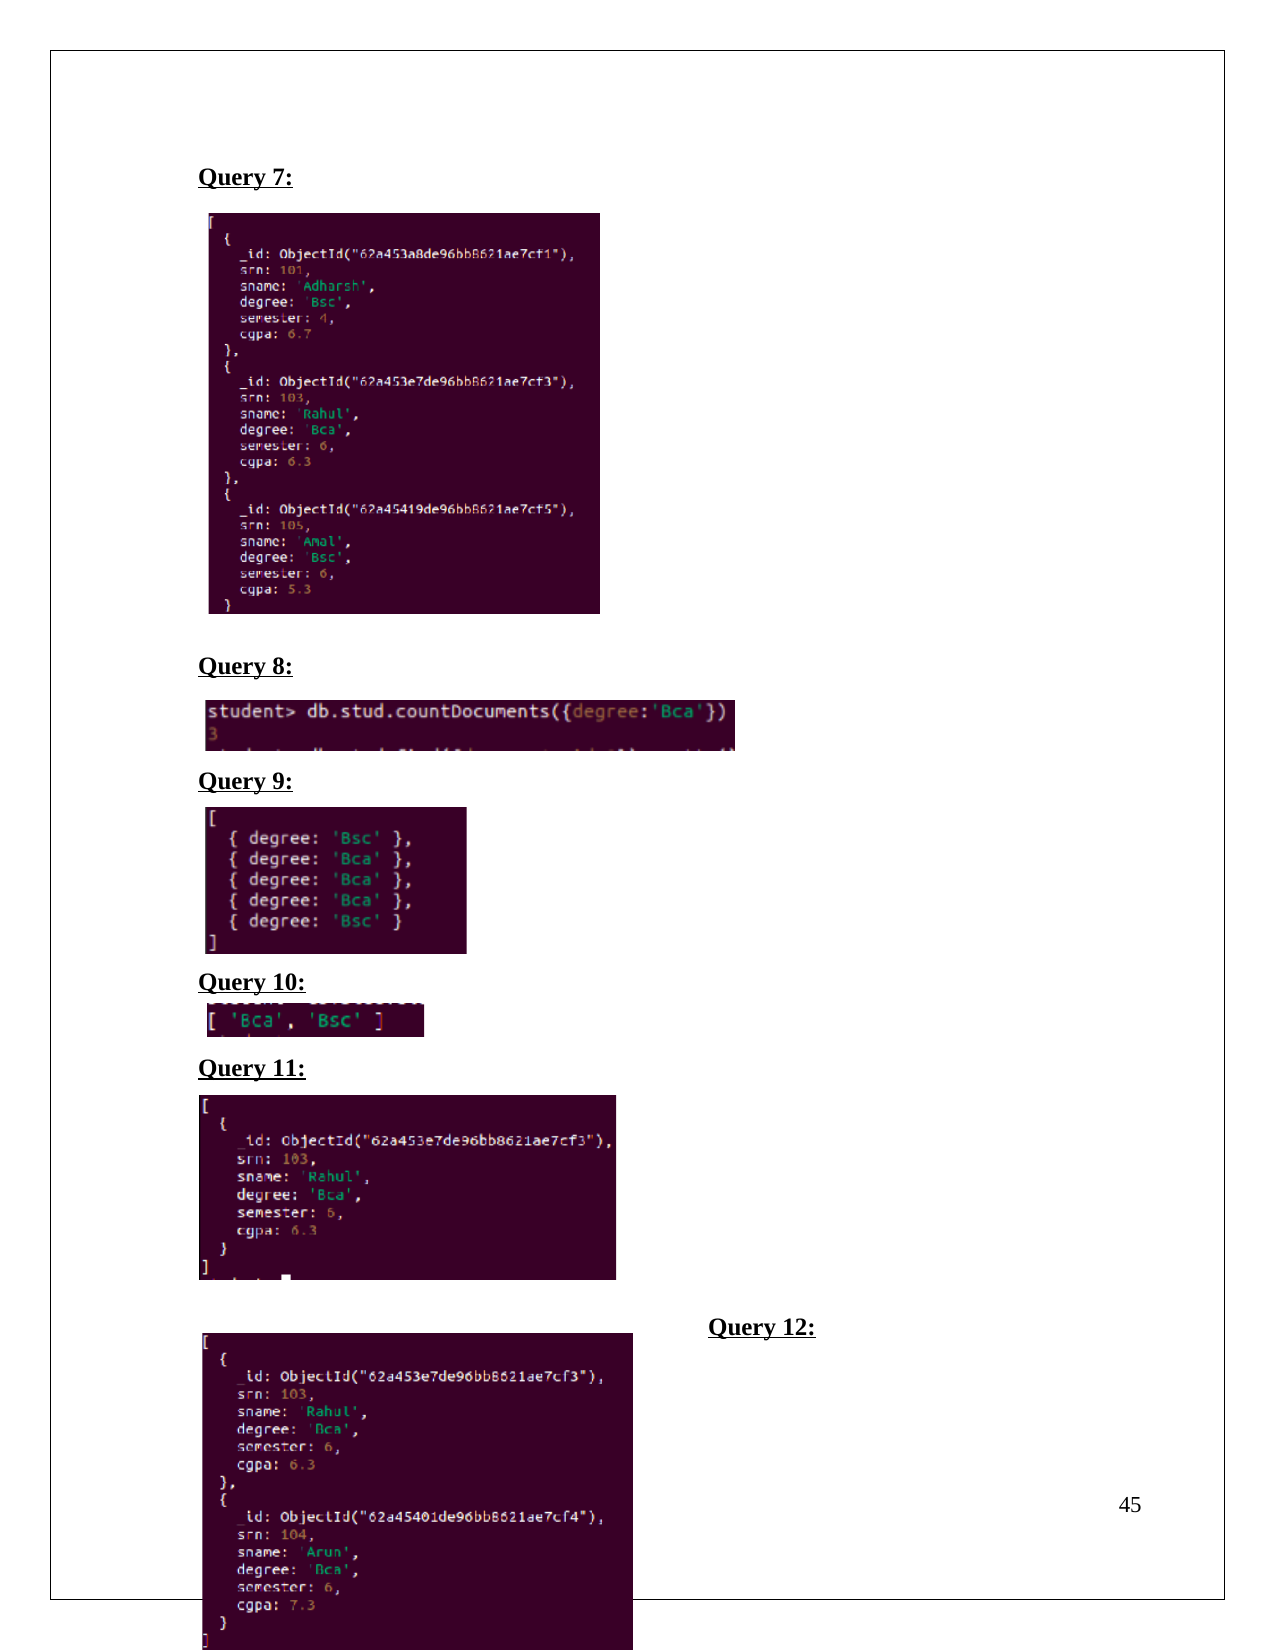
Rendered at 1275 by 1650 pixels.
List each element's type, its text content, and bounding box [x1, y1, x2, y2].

picture [205, 700, 735, 751]
picture [202, 1333, 633, 1650]
picture [207, 1003, 425, 1037]
picture [208, 213, 600, 614]
text Query 9: [198, 766, 1164, 794]
text Query 8: [198, 651, 1164, 679]
text Query 11: [198, 1053, 1164, 1082]
picture [199, 1095, 617, 1280]
picture [205, 807, 467, 954]
text Query 7: [198, 162, 1164, 191]
text Query 12: [198, 1312, 1164, 1341]
text Query 10: [198, 967, 1164, 996]
